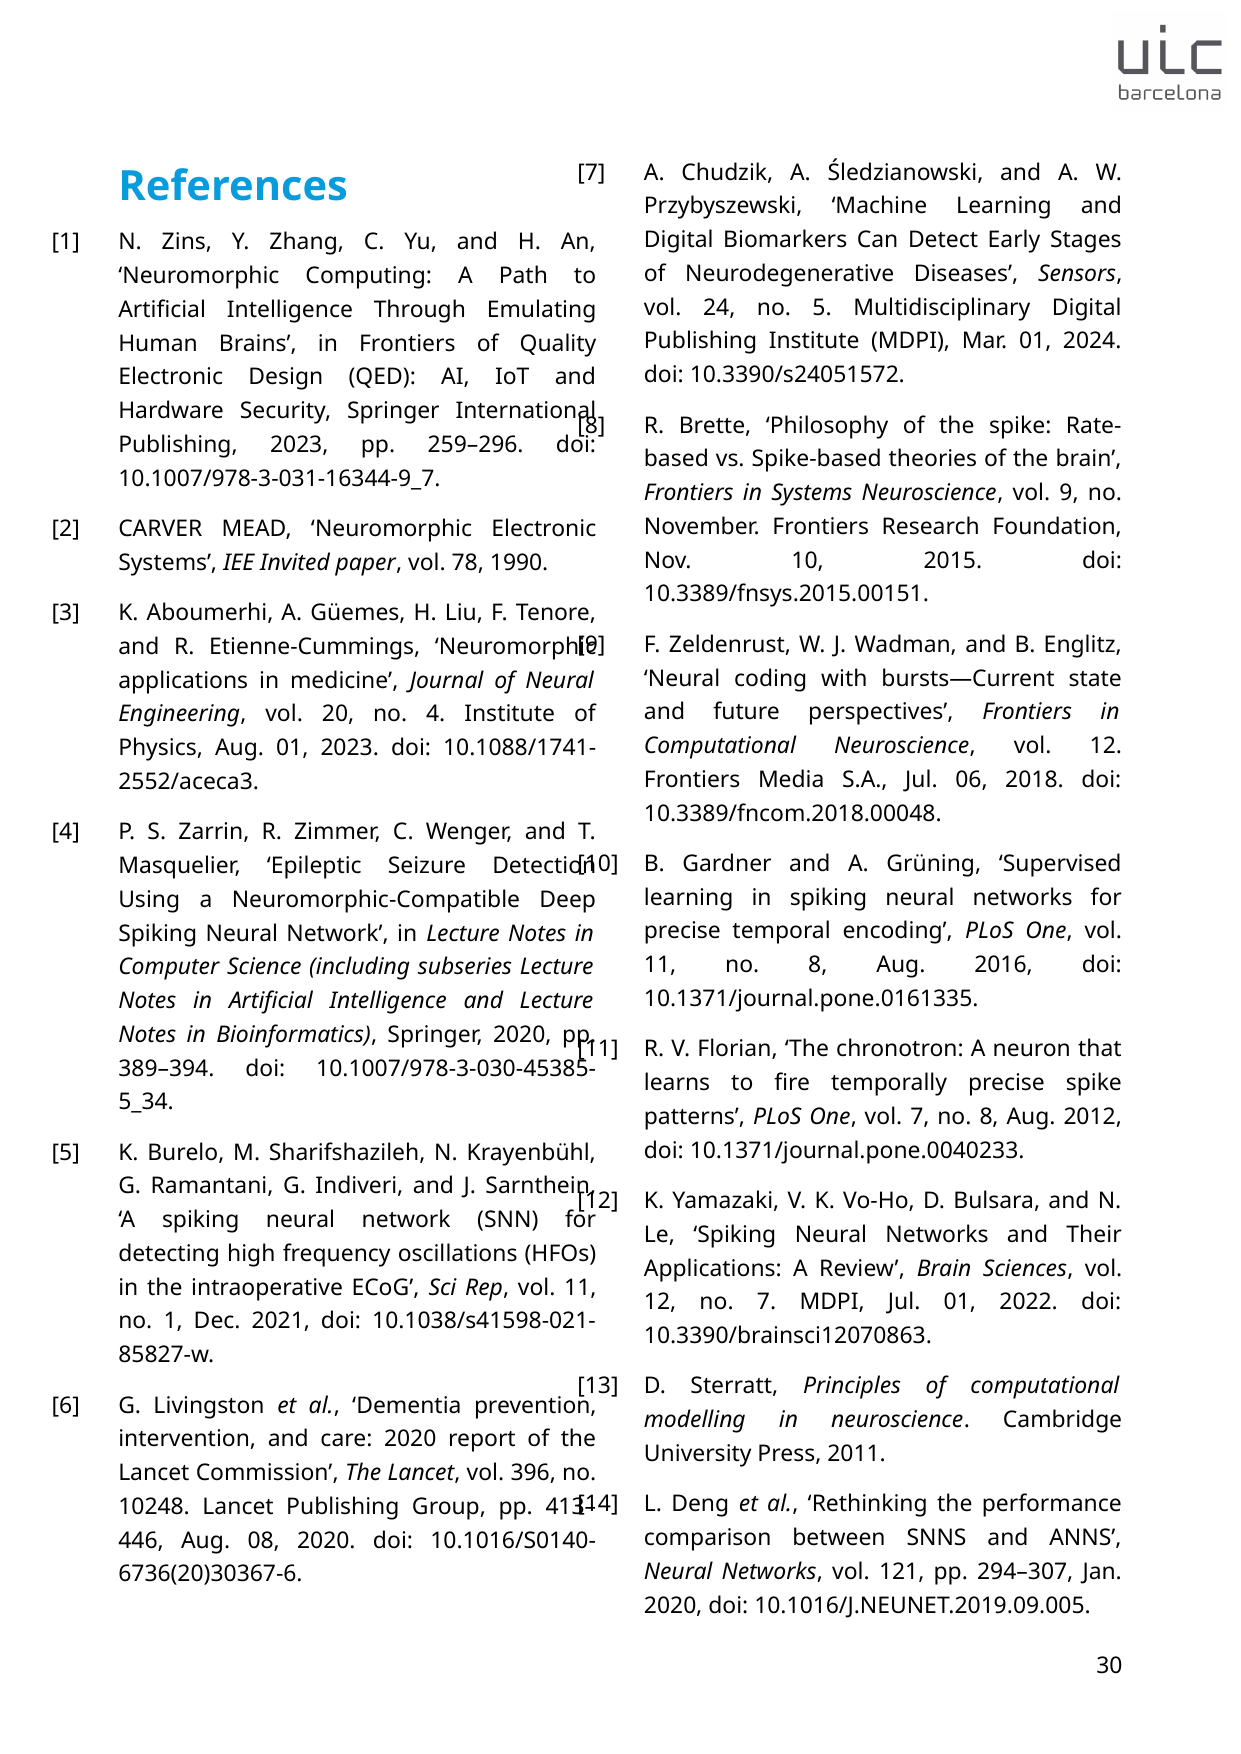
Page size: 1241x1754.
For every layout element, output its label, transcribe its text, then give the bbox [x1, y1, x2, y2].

subtitle References [118, 156, 596, 212]
picture [1110, 11, 1229, 110]
